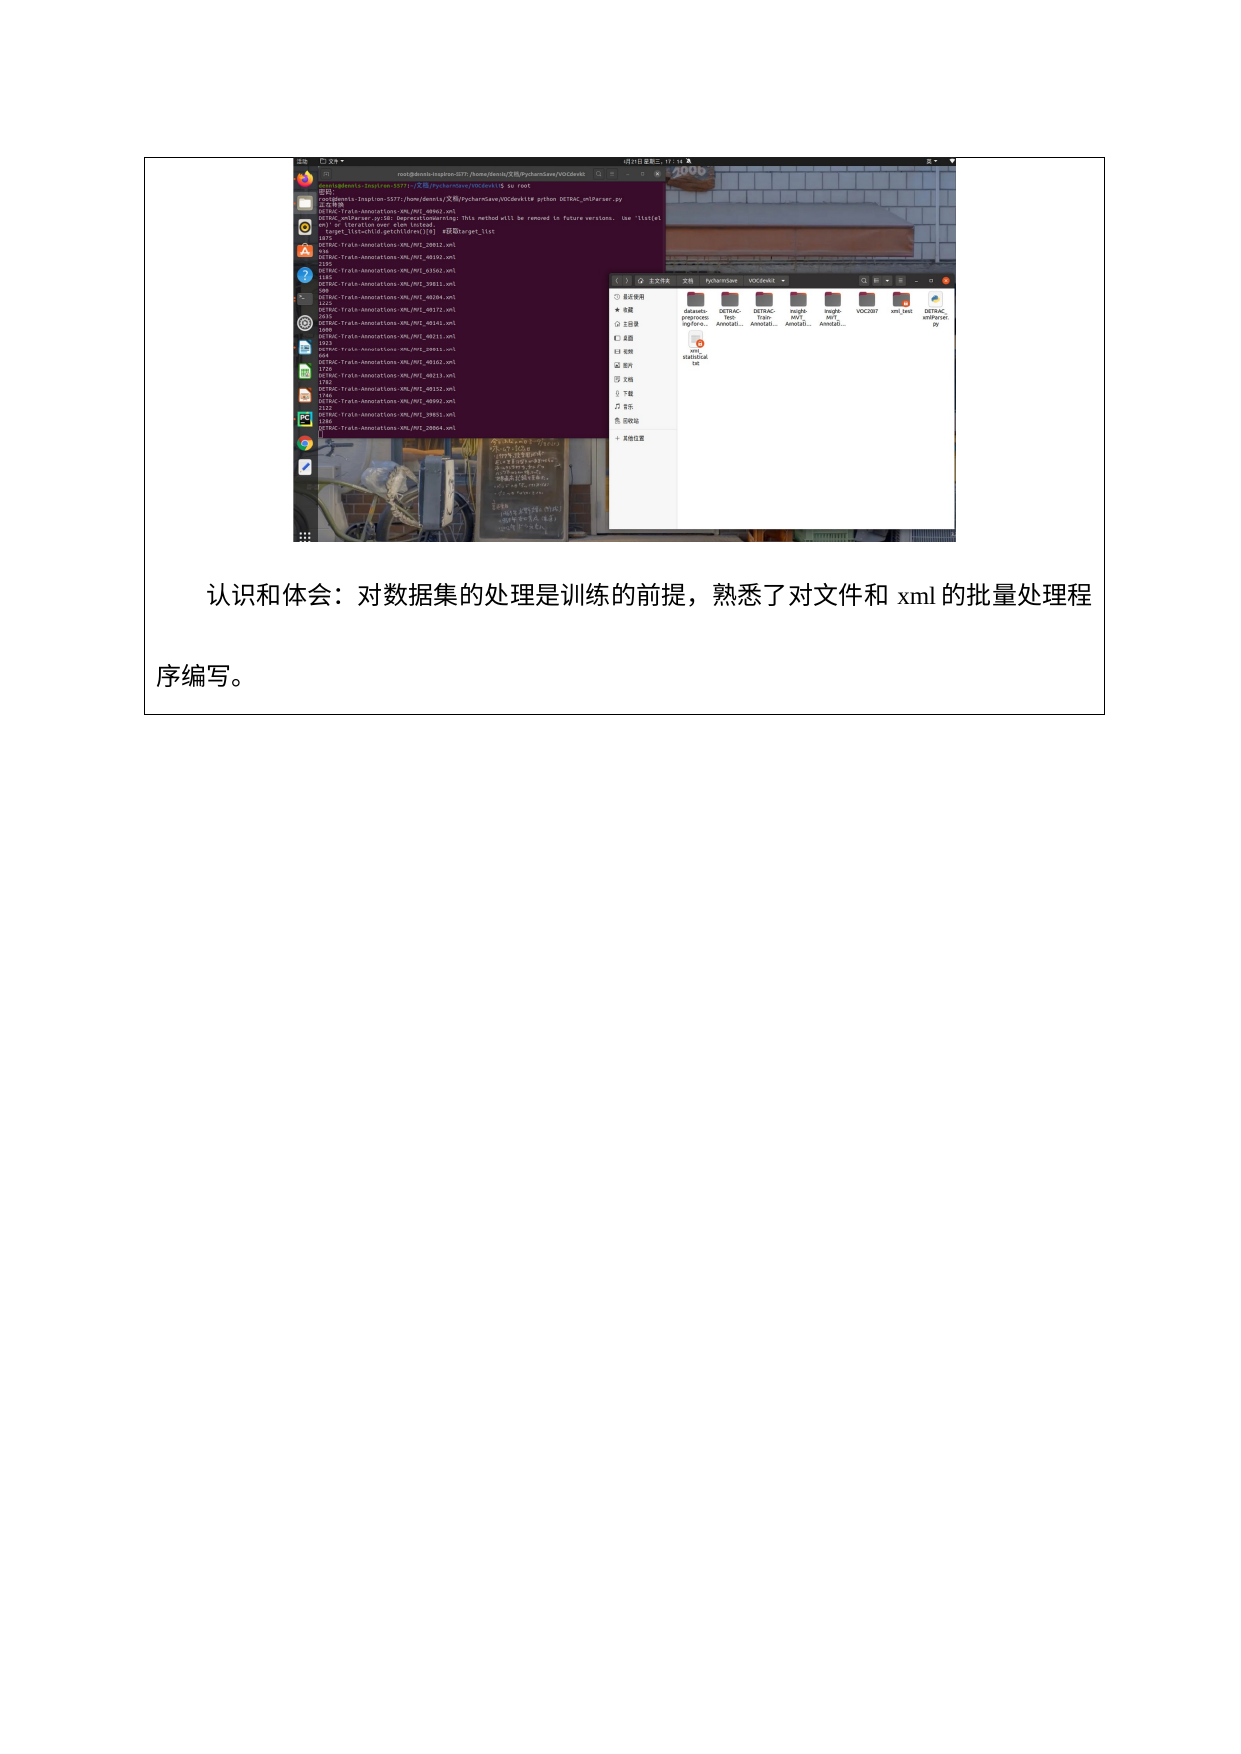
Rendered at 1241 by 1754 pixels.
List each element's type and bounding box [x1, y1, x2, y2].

picture [293, 157, 956, 542]
table_header [145, 158, 1104, 714]
